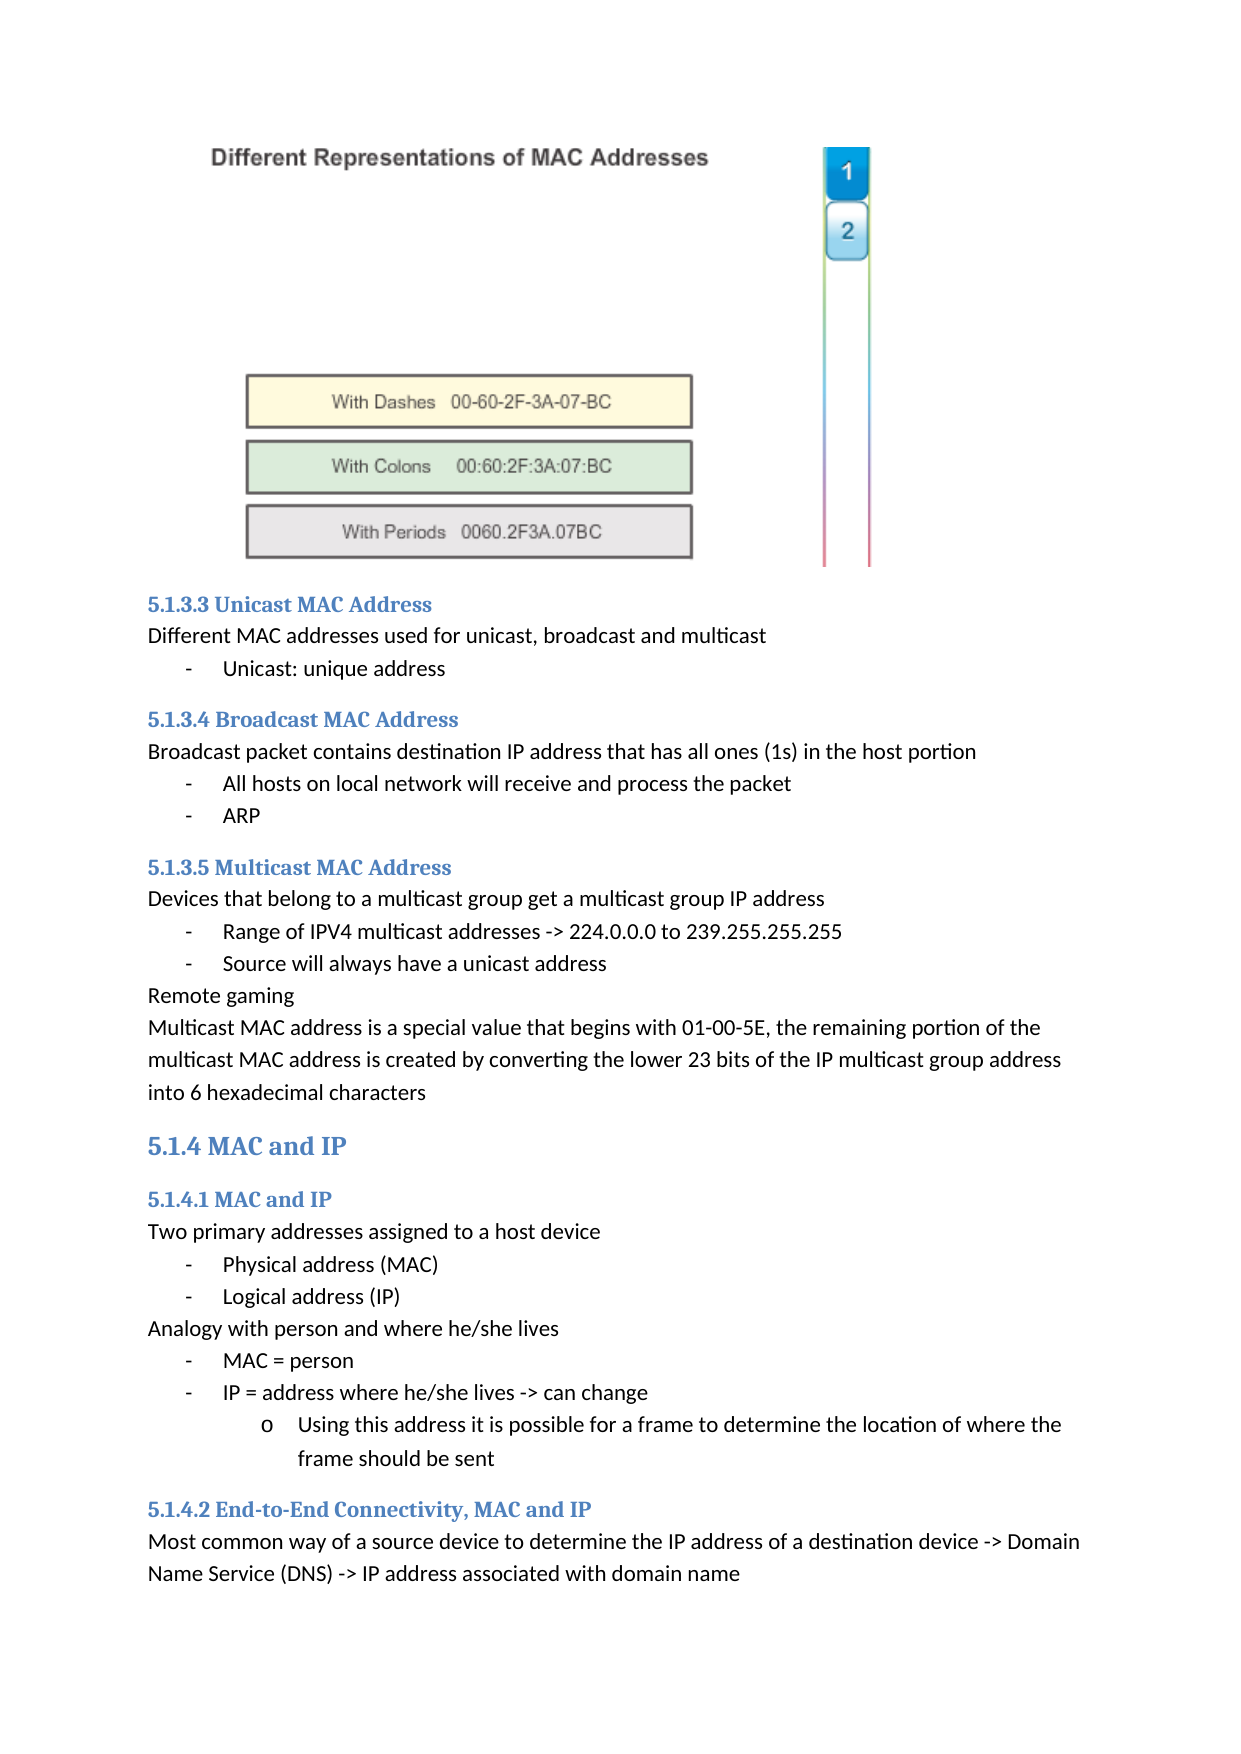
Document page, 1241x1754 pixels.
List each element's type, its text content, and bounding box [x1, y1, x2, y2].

list IP = address where he/she lives -> can change [185, 1378, 1093, 1406]
text Multicast MAC address is a special value that begins with 01-00-5E, the remaining portion of the multicast MAC address is created by converting the lower 23 bits of the IP multicast group address into 6 hexadecimal characters [148, 1013, 1093, 1106]
list Range of IPV4 multicast addresses -> 224.0.0.0 to 239.255.255.255 [185, 917, 1093, 945]
list MAC = person [185, 1346, 1093, 1374]
text Different MAC addresses used for unicast, broadcast and multicast [148, 622, 1093, 649]
list Source will always have a unicast address [185, 949, 1093, 977]
subtitle 5.1.3.5 Multicast MAC Address [148, 854, 1093, 881]
text Most common way of a source device to determine the IP address of a destination device -> Domain Name Service (DNS) -> IP address associated with domain name [148, 1527, 1093, 1587]
list Physical address (MAC) [185, 1250, 1093, 1278]
subtitle 5.1.3.3 Unicast MAC Address [148, 591, 1093, 618]
list Using this address it is possible for a frame to determine the location of where the frame should be sent [260, 1411, 1093, 1472]
text Two primary addresses assigned to a host device [148, 1217, 1093, 1246]
list ARP [185, 801, 1093, 829]
list Unicast: unique address [185, 654, 1093, 682]
text Remote gaming [148, 981, 1093, 1009]
text Devices that belong to a multicast group get a multicast group IP address [148, 884, 1093, 913]
subtitle 5.1.3.4 Broadcast MAC Address [148, 707, 1093, 733]
list Logical address (IP) [185, 1282, 1093, 1310]
text Broadcast packet contains destination IP address that has all ones (1s) in the host portion [148, 737, 1093, 765]
list All hosts on local network will receive and process the packet [185, 769, 1093, 797]
text Analogy with person and where he/she lives [148, 1314, 1093, 1342]
subtitle 5.1.4.2 End-to-End Connectivity, MAC and IP [148, 1497, 1093, 1523]
picture [842, 163, 851, 179]
picture [185, 147, 881, 567]
subtitle 5.1.4 MAC and IP [148, 1131, 1093, 1162]
subtitle 5.1.4.1 MAC and IP [148, 1187, 1093, 1214]
